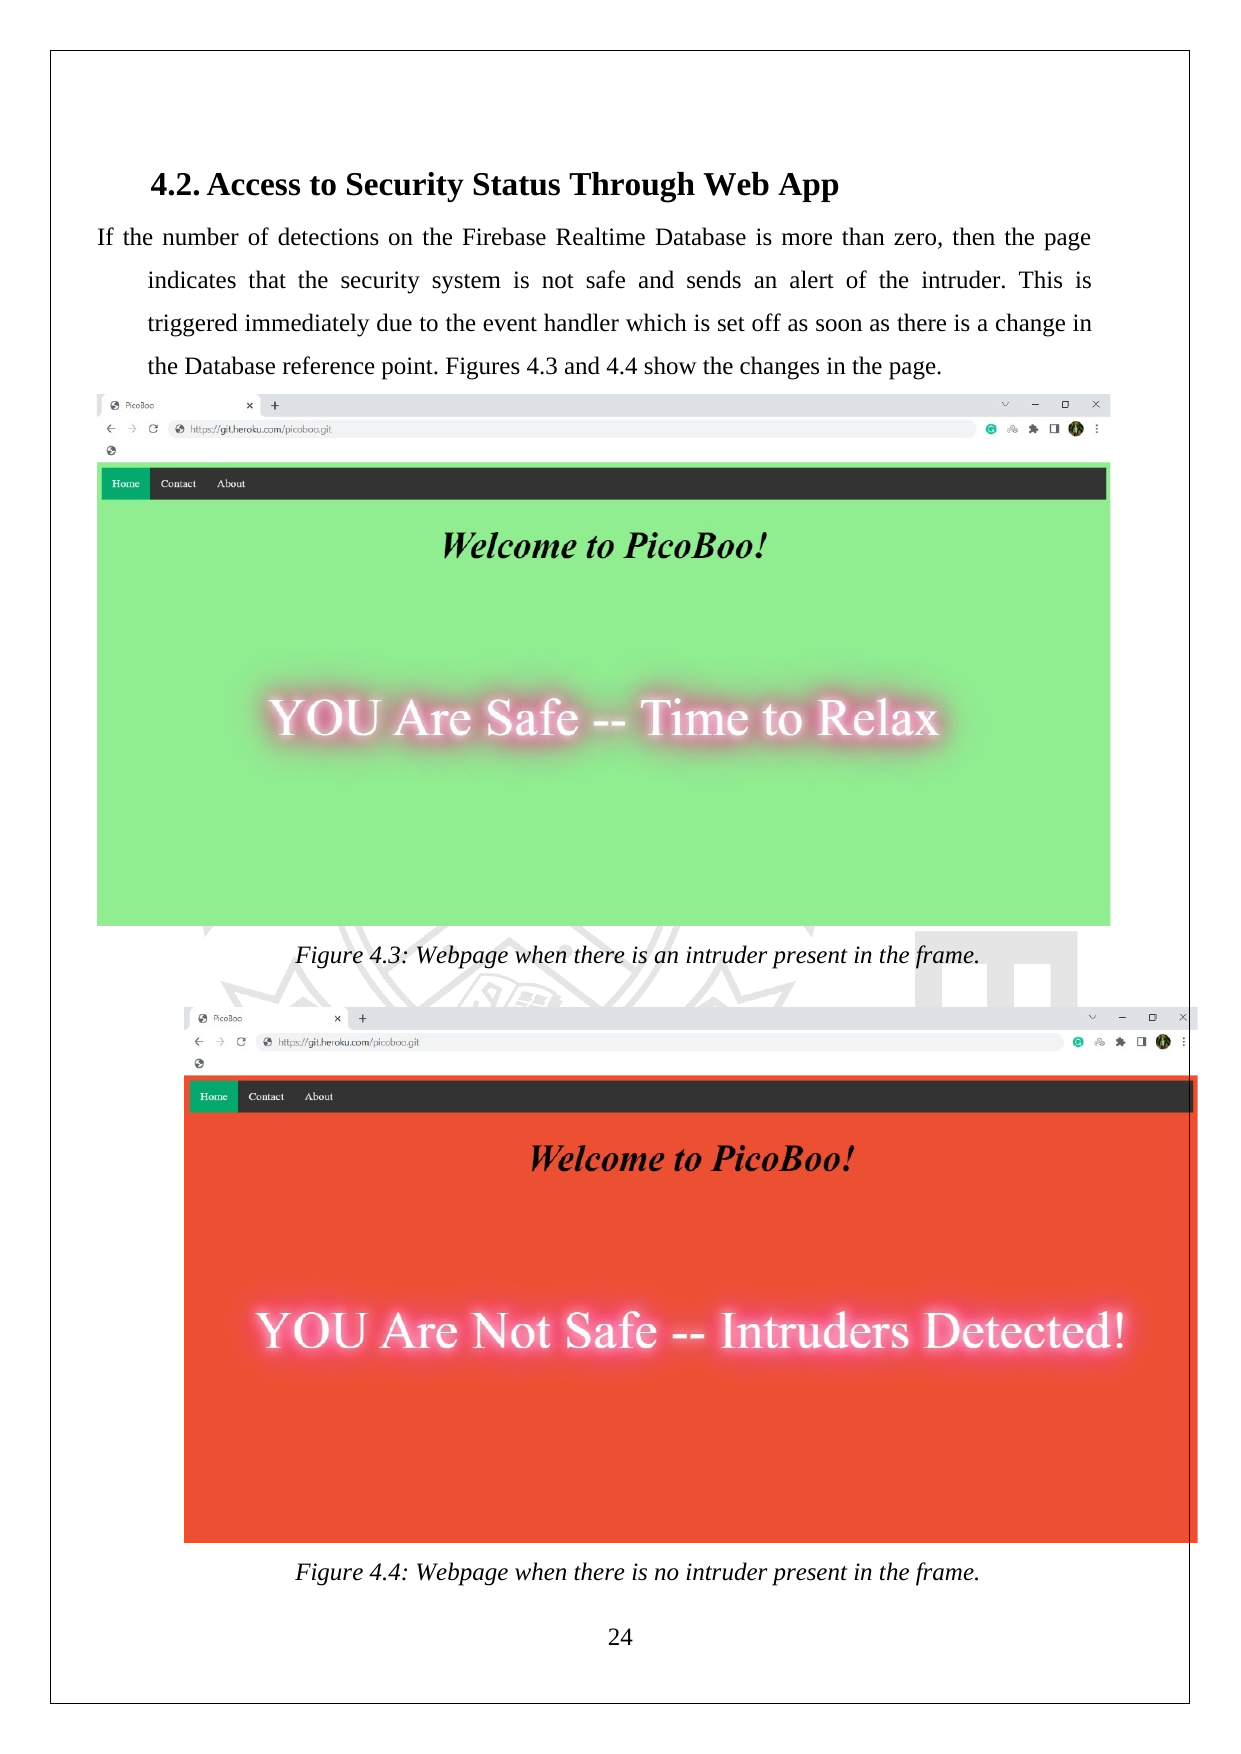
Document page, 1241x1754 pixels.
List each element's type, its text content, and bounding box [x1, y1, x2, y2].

picture [184, 1007, 1189, 1543]
picture [1190, 1007, 1198, 1543]
subtitle Access to Security Status Through Web App [150, 164, 1093, 203]
picture [96, 394, 1111, 926]
text Figure 4.3: Webpage when there is an intruder present in the frame. [154, 940, 1094, 969]
text If the number of detections on the Firebase Realtime Database is more than zero, then the page indicates that the security system is not safe and sends an alert of the intruder. This is triggered immediately due to the event handler which is set off as soon as there is a change in the Database reference point. Figures 4.3 and 4.4 show the changes in the page. [97, 222, 1093, 380]
text Figure 4.4: Webpage when there is no intruder present in the frame. [154, 1557, 1094, 1586]
